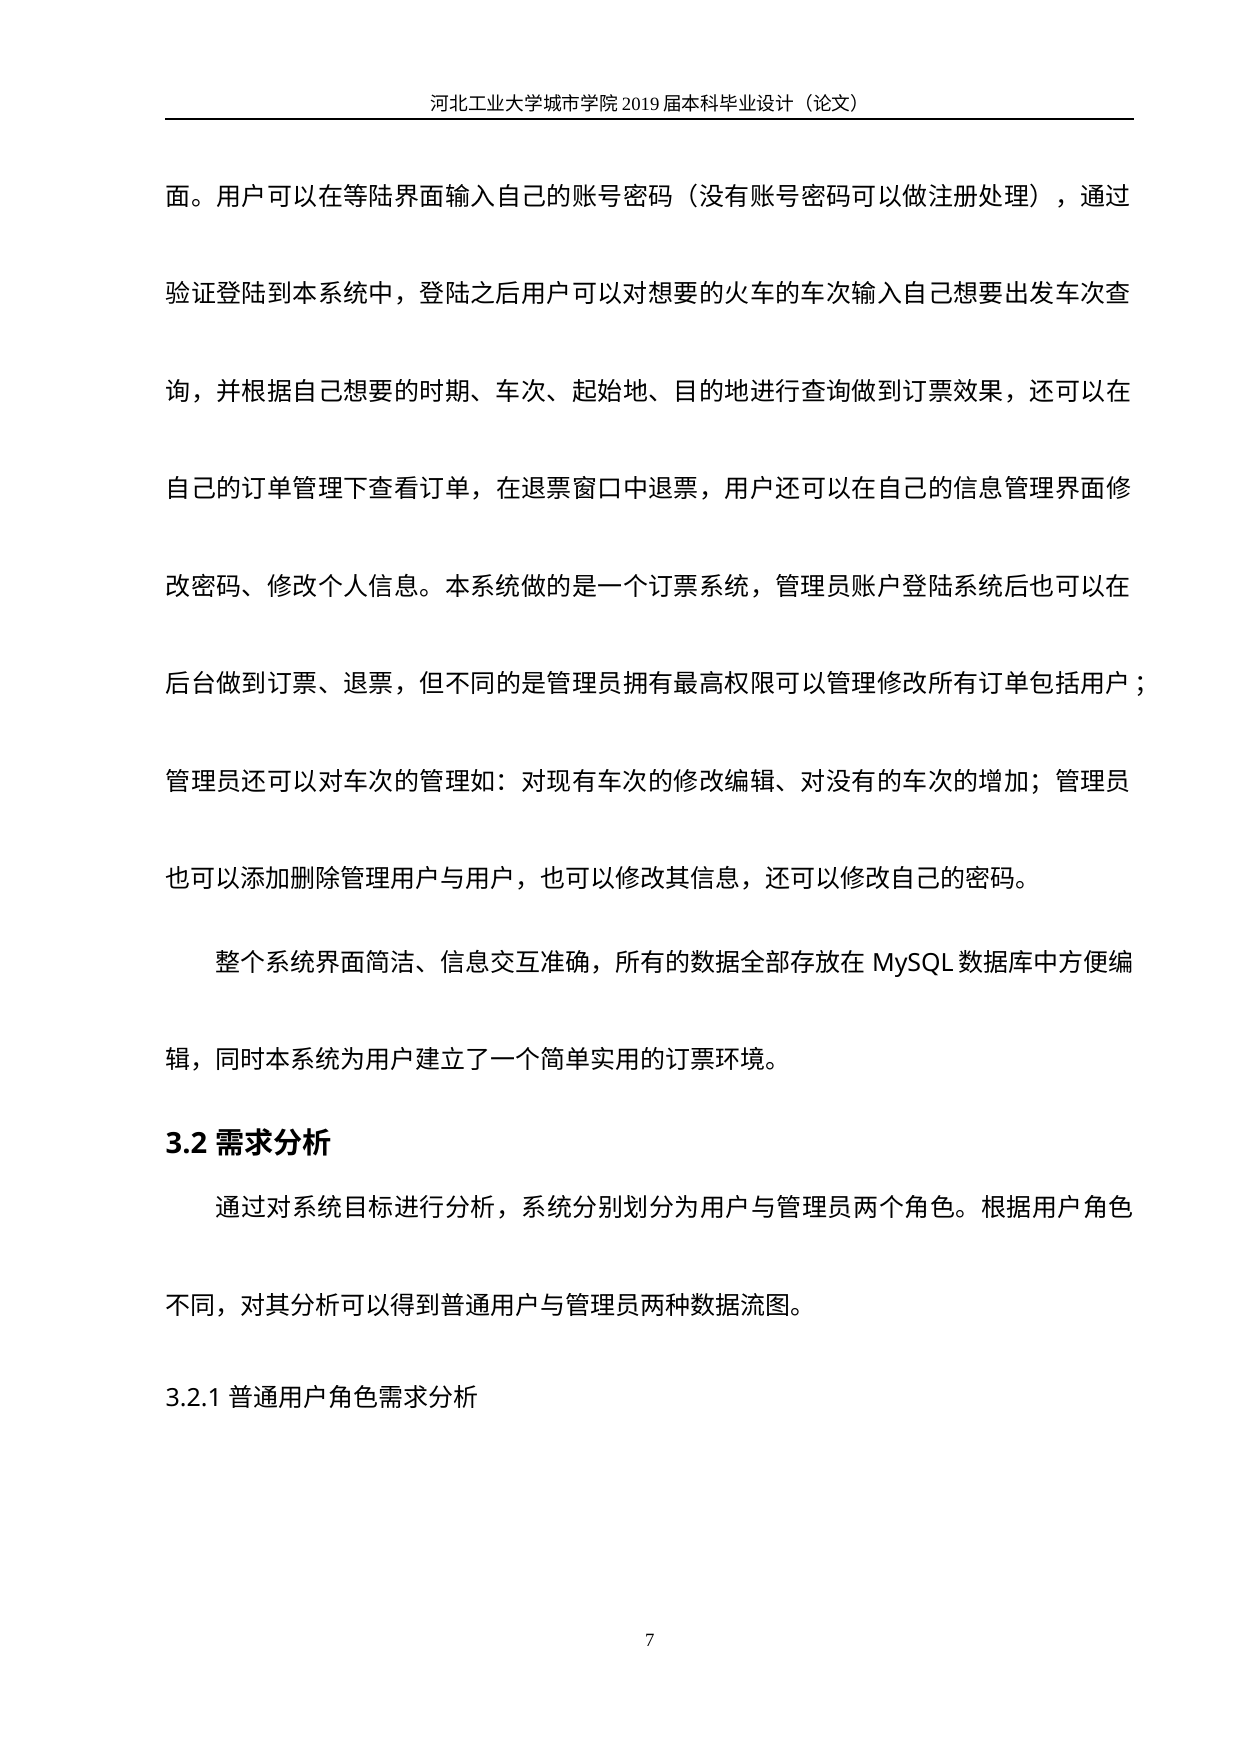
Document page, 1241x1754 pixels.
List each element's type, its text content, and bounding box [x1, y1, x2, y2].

text 3.2 需求分析 [165, 1108, 1134, 1173]
text 3.2.1 普通用户角色需求分析 [165, 1363, 1134, 1428]
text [165, 162, 1134, 909]
text 通过对系统目标进行分析，系统分别划分为用户与管理员两个角色。根据用户角色不同，对其分析可以得到普通用户与管理员两种数据流图。 [165, 1173, 1134, 1336]
text 整个系统界面简洁、信息交互准确，所有的数据全部存放在MySQL数据库中方便编辑，同时本系统为用户建立了一个简单实用的订票环境。 [165, 928, 1134, 1090]
